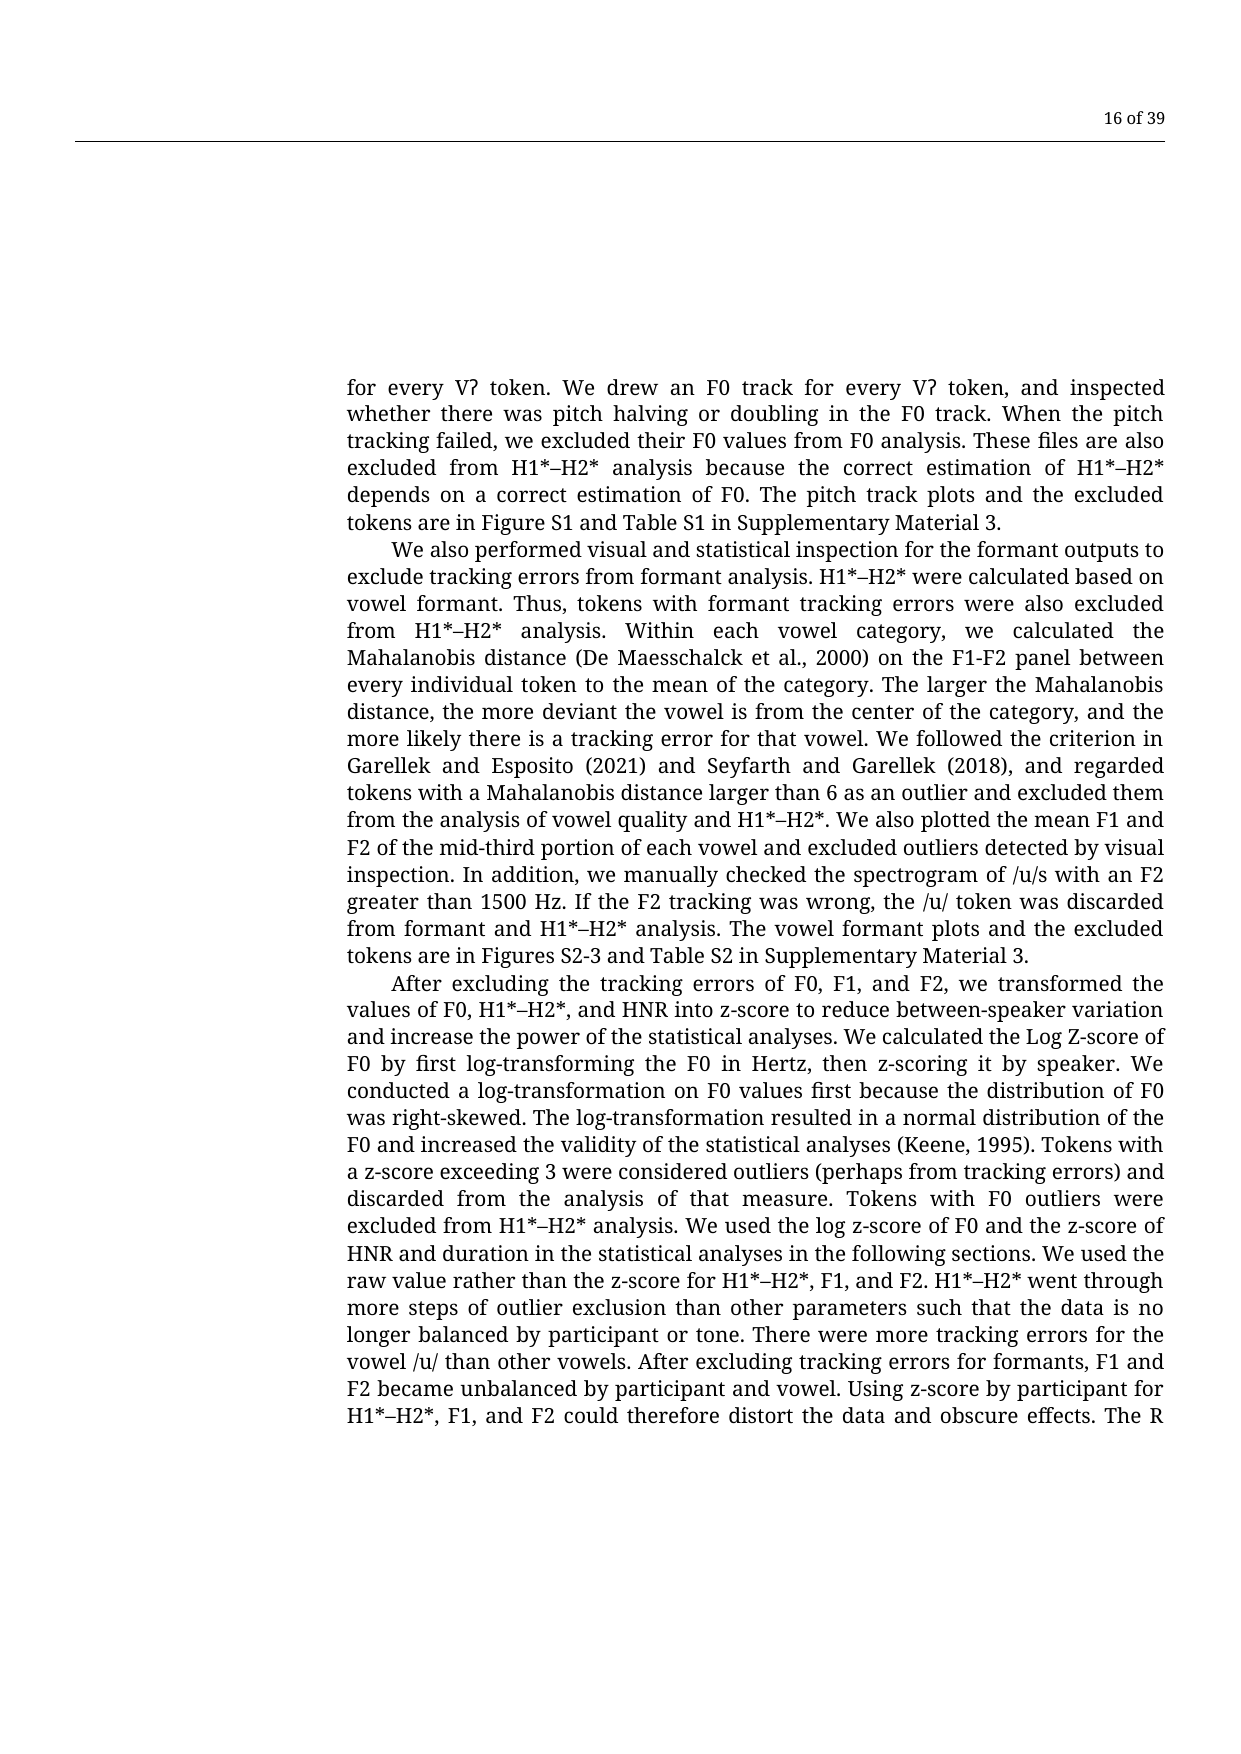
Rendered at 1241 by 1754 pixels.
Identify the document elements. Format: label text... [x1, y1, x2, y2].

text We also performed visual and statistical inspection for the formant outputs to exclude tracking errors from formant analysis. H1*–H2* were calculated based on vowel formant. Thus, tokens with formant tracking errors were also excluded from H1*–H2* analysis. Within each vowel category, we calculated the Mahalanobis distance (De Maesschalck et al., 2000) on the F1-F2 panel between every individual token to the mean of the category. The larger the Mahalanobis distance, the more deviant the vowel is from the center of the category, and the more likely there is a tracking error for that vowel. We followed the criterion in Garellek and Esposito (2021) and Seyfarth and Garellek (2018), and regarded tokens with a Mahalanobis distance larger than 6 as an outlier and excluded them from the analysis of vowel quality and H1*–H2*. We also plotted the mean F1 and F2 of the mid-third portion of each vowel and excluded outliers detected by visual inspection. In addition, we manually checked the spectrogram of /u/s with an F2 greater than 1500 Hz. If the F2 tracking was wrong, the /u/ token was discarded from formant and H1*–H2* analysis. The vowel formant plots and the excluded tokens are in Figures S2-3 and Table S2 in Supplementary Material 3. [347, 536, 1165, 969]
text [347, 969, 1165, 1430]
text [347, 374, 1165, 536]
